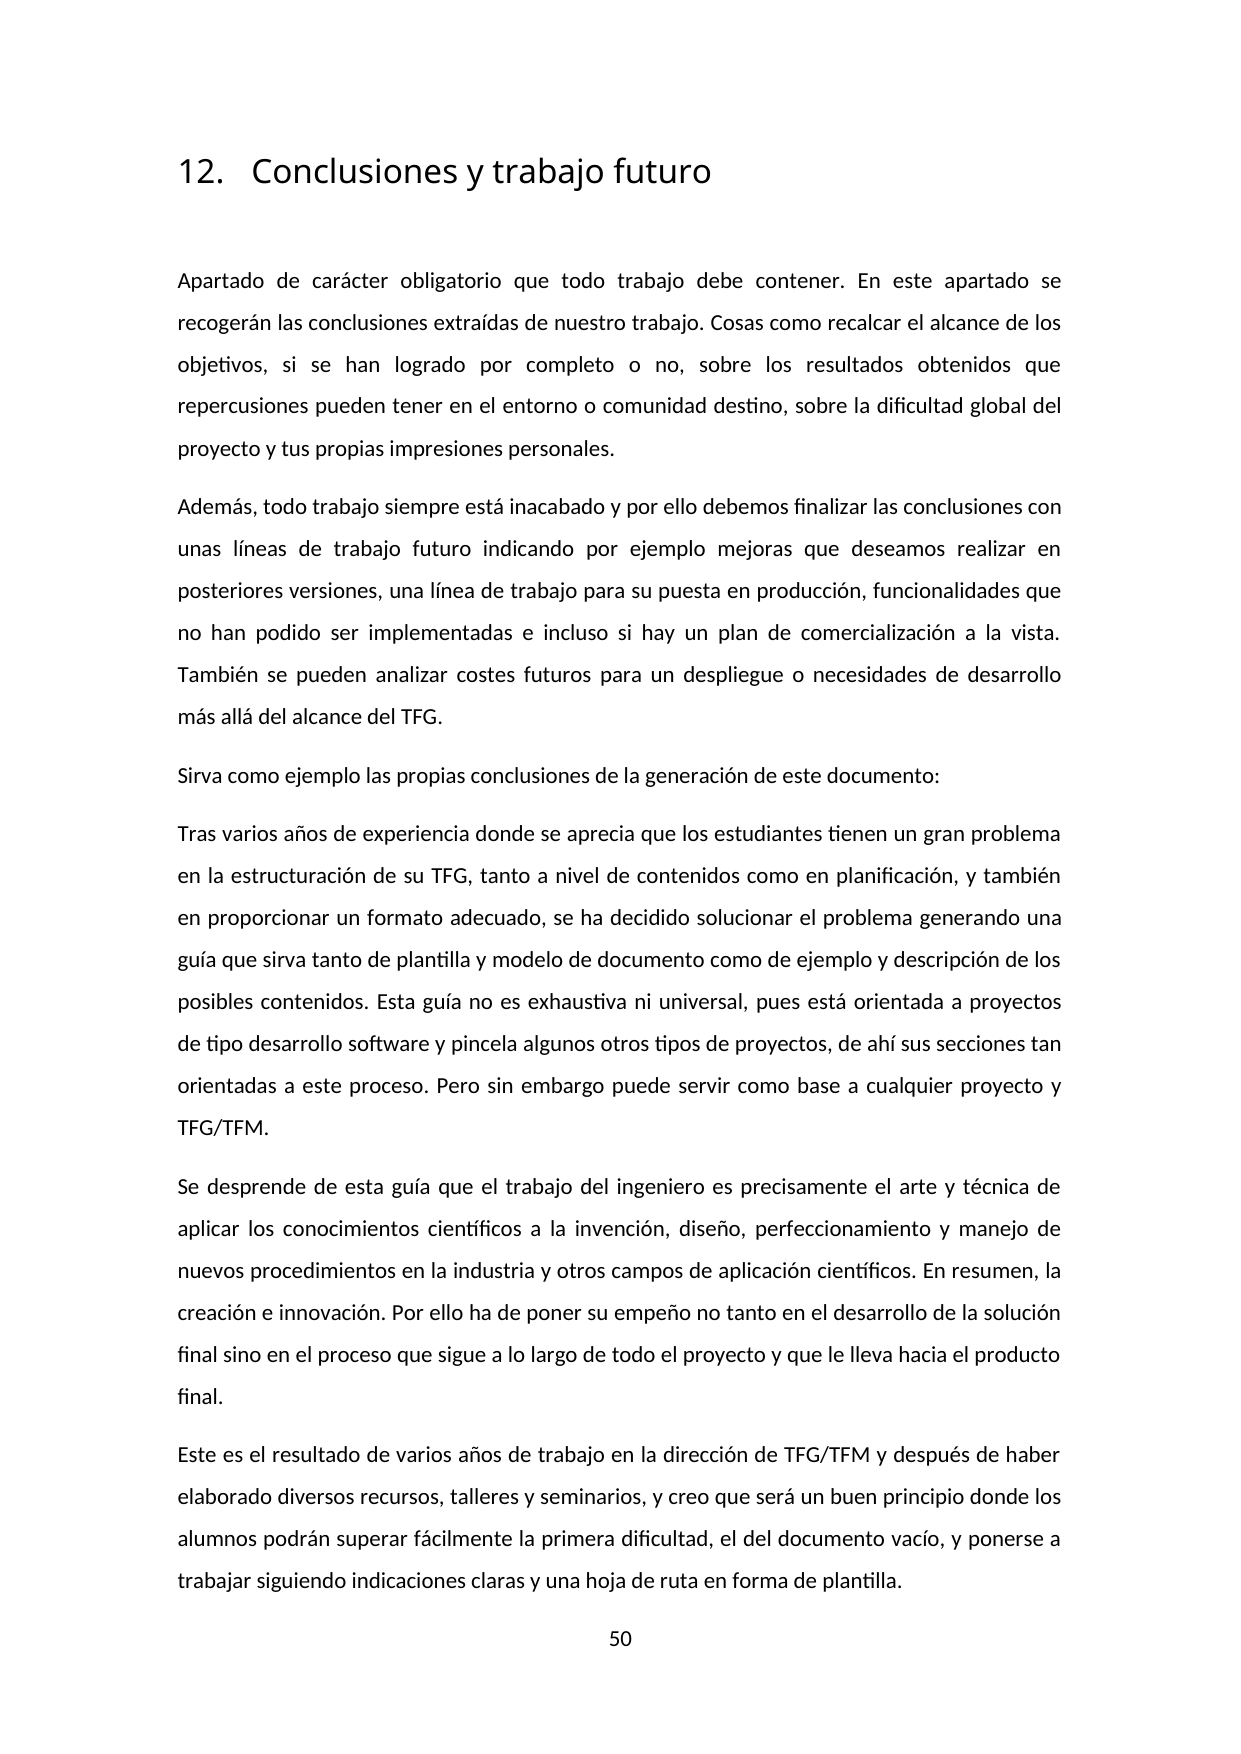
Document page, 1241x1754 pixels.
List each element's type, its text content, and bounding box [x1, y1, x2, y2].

text Este es el resultado de varios años de trabajo en la dirección de TFG/TFM y después de haber elaborado diversos recursos, talleres y seminarios, y creo que será un buen principio donde los alumnos podrán superar fácilmente la primera dificultad, el del documento vacío, y ponerse a trabajar siguiendo indicaciones claras y una hoja de ruta en forma de plantilla. [177, 1441, 1063, 1594]
text Apartado de carácter obligatorio que todo trabajo debe contener. En este apartado se recogerán las conclusiones extraídas de nuestro trabajo. Cosas como recalcar el alcance de los objetivos, si se han logrado por completo o no, sobre los resultados obtenidos que repercusiones pueden tener en el entorno o comunidad destino, sobre la dificultad global del proyecto y tus propias impresiones personales. [177, 266, 1063, 462]
text Se desprende de esta guía que el trabajo del ingeniero es precisamente el arte y técnica de aplicar los conocimientos científicos a la invención, diseño, perfeccionamiento y manejo de nuevos procedimientos en la industria y otros campos de aplicación científicos. En resumen, la creación e innovación. Por ello ha de poner su empeño no tanto en el desarrollo de la solución final sino en el proceso que sigue a lo largo de todo el proyecto y que le lleva hacia el producto final. [177, 1172, 1063, 1410]
text Tras varios años de experiencia donde se aprecia que los estudiantes tienen un gran problema en la estructuración de su TFG, tanto a nivel de contenidos como en planificación, y también en proporcionar un formato adecuado, se ha decidido solucionar el problema generando una guía que sirva tanto de plantilla y modelo de documento como de ejemplo y descripción de los posibles contenidos. Esta guía no es exhaustiva ni universal, pues está orientada a proyectos de tipo desarrollo software y pincela algunos otros tipos de proyectos, de ahí sus secciones tan orientadas a este proceso. Pero sin embargo puede servir como base a cualquier proyecto y TFG/TFM. [177, 819, 1063, 1141]
text Sirva como ejemplo las propias conclusiones de la generación de este documento: [177, 761, 1063, 789]
subtitle Conclusiones y trabajo futuro [177, 148, 1063, 193]
text Además, todo trabajo siempre está inacabado y por ello debemos finalizar las conclusiones con unas líneas de trabajo futuro indicando por ejemplo mejoras que deseamos realizar en posteriores versiones, una línea de trabajo para su puesta en producción, funcionalidades que no han podido ser implementadas e incluso si hay un plan de comercialización a la vista. También se pueden analizar costes futuros para un despliegue o necesidades de desarrollo más allá del alcance del TFG. [177, 492, 1063, 730]
